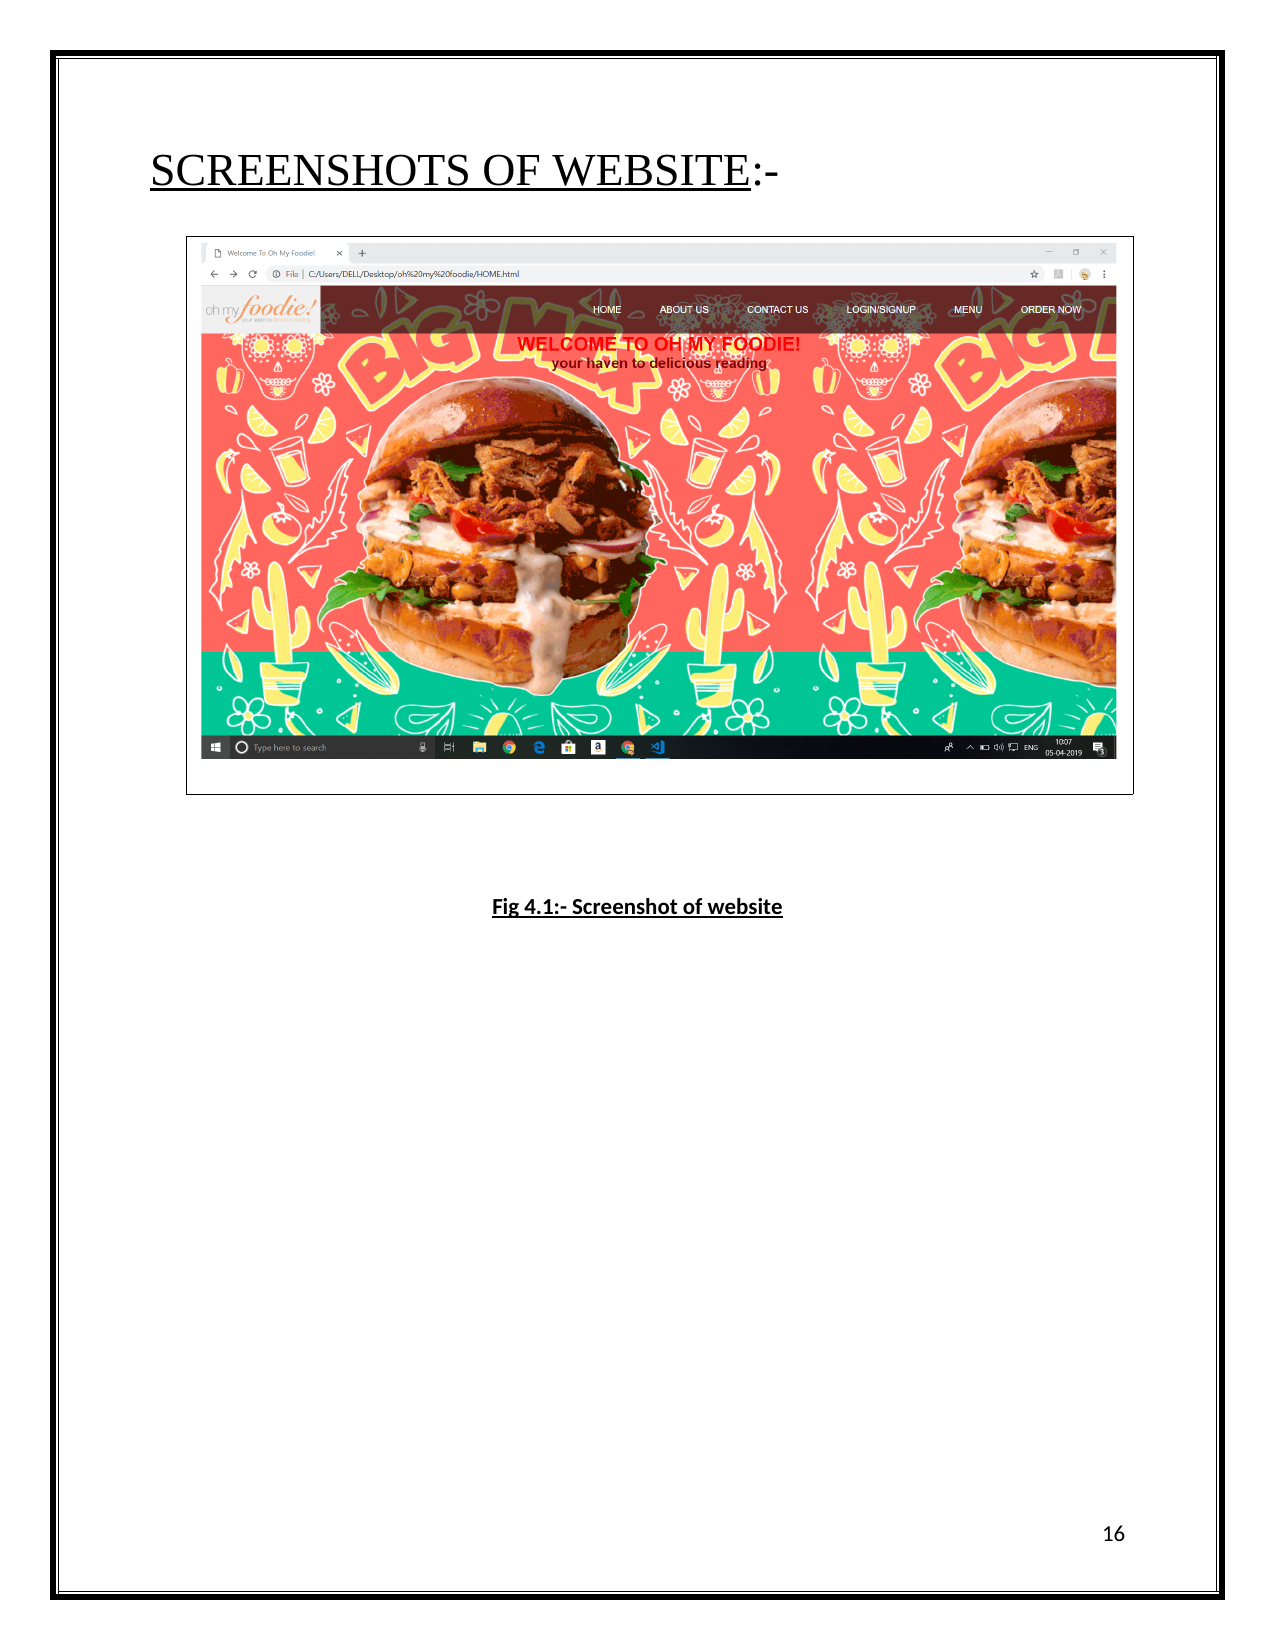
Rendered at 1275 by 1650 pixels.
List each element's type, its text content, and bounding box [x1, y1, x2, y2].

text Fig 4.1:- Screenshot of website [150, 892, 1125, 920]
picture [201, 243, 1117, 759]
text SCREENSHOTS OF WEBSITE:- [150, 142, 1125, 195]
